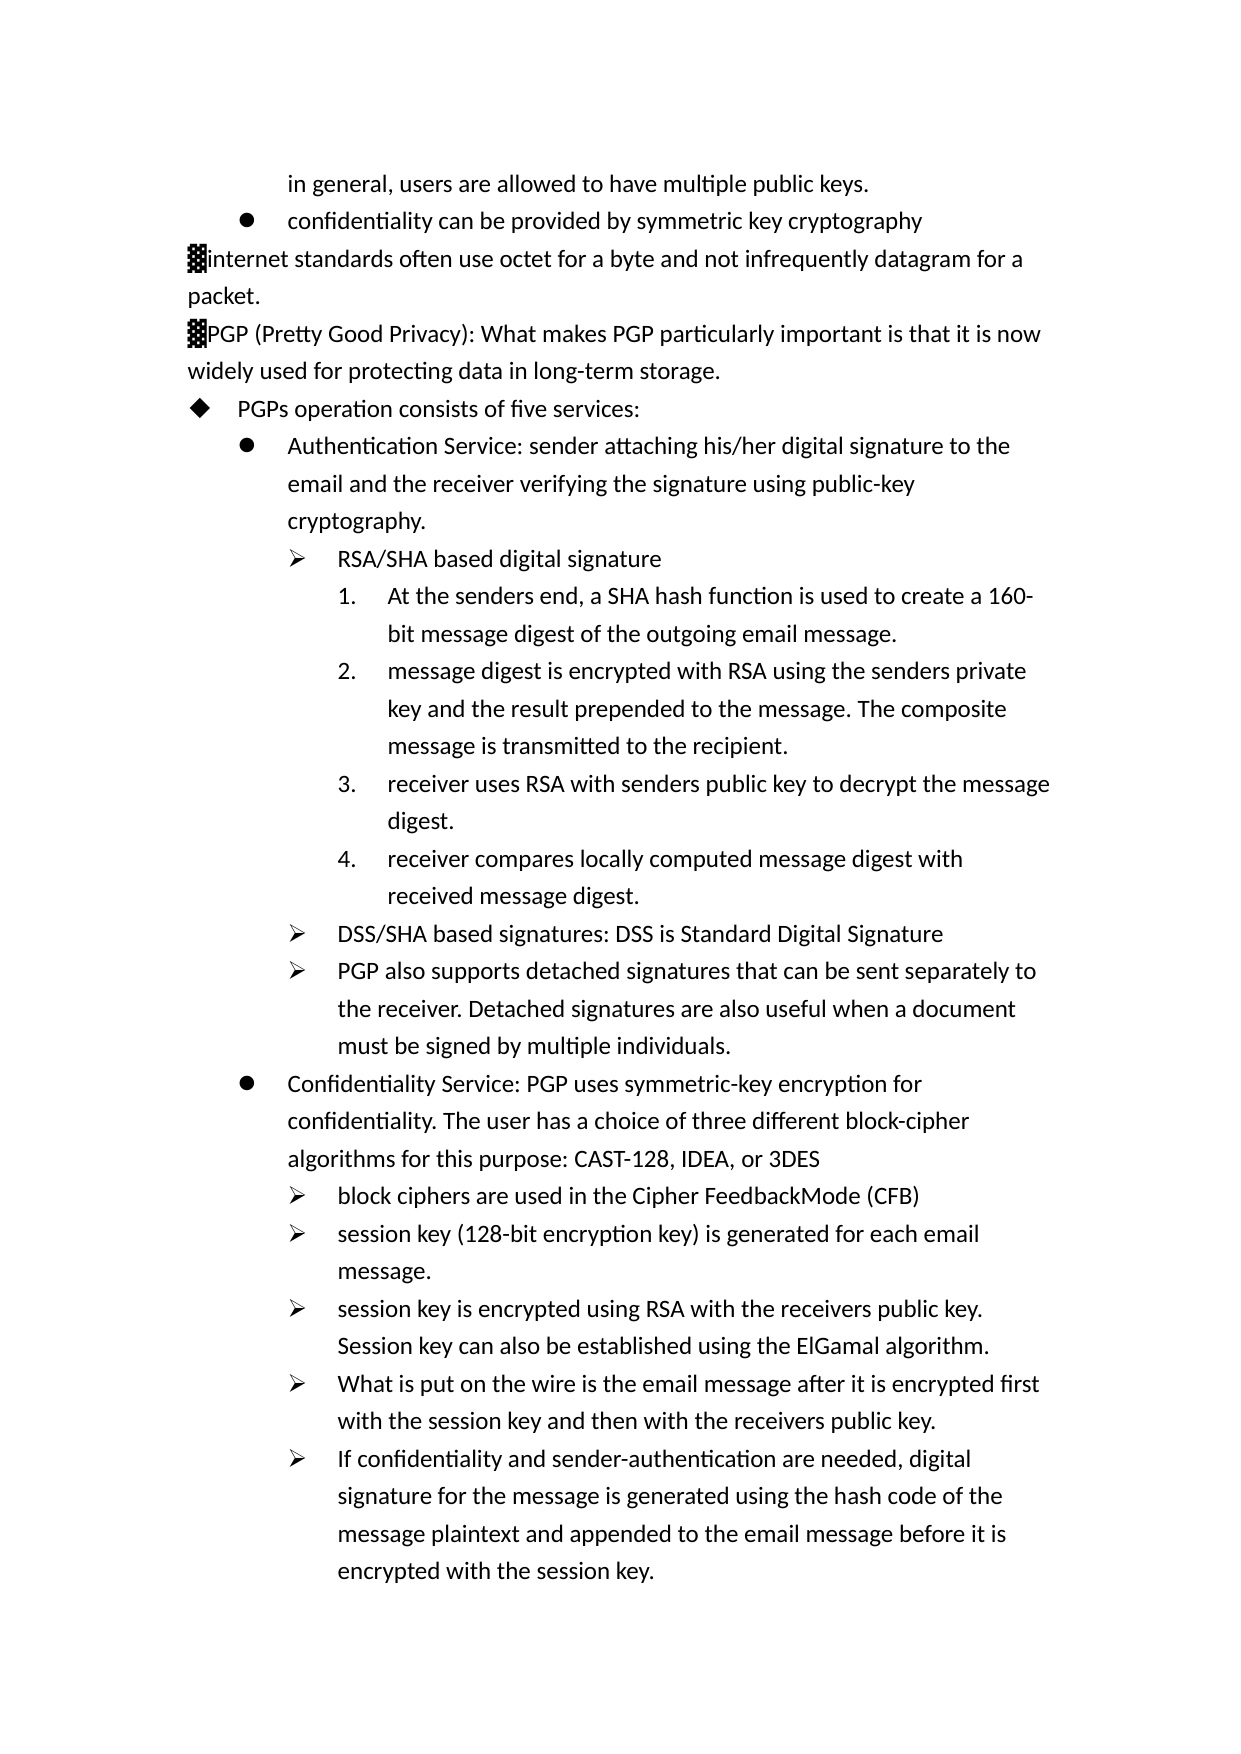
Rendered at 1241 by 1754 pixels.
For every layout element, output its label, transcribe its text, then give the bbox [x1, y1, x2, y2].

text ▓PGP (Pretty Good Privacy): What makes PGP particularly important is that it is now widely used for protecting data in long-term storage. [187, 314, 1053, 389]
list RSA/SHA based digital signature [287, 539, 1053, 577]
list message digest is encrypted with RSA using the senders private key and the result prepended to the message. The composite message is transmitted to the recipient. [337, 652, 1053, 764]
text ▓internet standards often use octet for a byte and not infrequently datagram for a packet. [187, 239, 1053, 314]
list PGP also supports detached signatures that can be sent separately to the receiver. Detached signatures are also useful when a document must be signed by multiple individuals. [287, 952, 1053, 1064]
list receiver compares locally computed message digest with received message digest. [337, 839, 1053, 914]
list Authentication Service: sender attaching his/her digital signature to the email and the receiver verifying the signature using public-key cryptography. [237, 427, 1053, 539]
list block ciphers are used in the Cipher FeedbackMode (CFB) [287, 1177, 1053, 1214]
list What is put on the wire is the email message after it is encrypted first with the session key and then with the receivers public key. [287, 1364, 1053, 1439]
list session key is encrypted using RSA with the receivers public key. Session key can also be established using the ElGamal algorithm. [287, 1289, 1053, 1364]
list Confidentiality Service: PGP uses symmetric-key encryption for confidentiality. The user has a choice of three different block-cipher algorithms for this purpose: CAST-128, IDEA, or 3DES [237, 1064, 1053, 1177]
list PGPs operation consists of five services: [187, 389, 1053, 427]
list At the senders end, a SHA hash function is used to create a 160-bit message digest of the outgoing email message. [337, 577, 1053, 652]
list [237, 164, 1053, 202]
list confidentiality can be provided by symmetric key cryptography [237, 202, 1053, 239]
list session key (128-bit encryption key) is generated for each email message. [287, 1214, 1053, 1289]
list DSS/SHA based signatures: DSS is Standard Digital Signature [287, 914, 1053, 952]
list If confidentiality and sender-authentication are needed, digital signature for the message is generated using the hash code of the message plaintext and appended to the email message before it is encrypted with the session key. [287, 1439, 1053, 1589]
list receiver uses RSA with senders public key to decrypt the message digest. [337, 764, 1053, 839]
